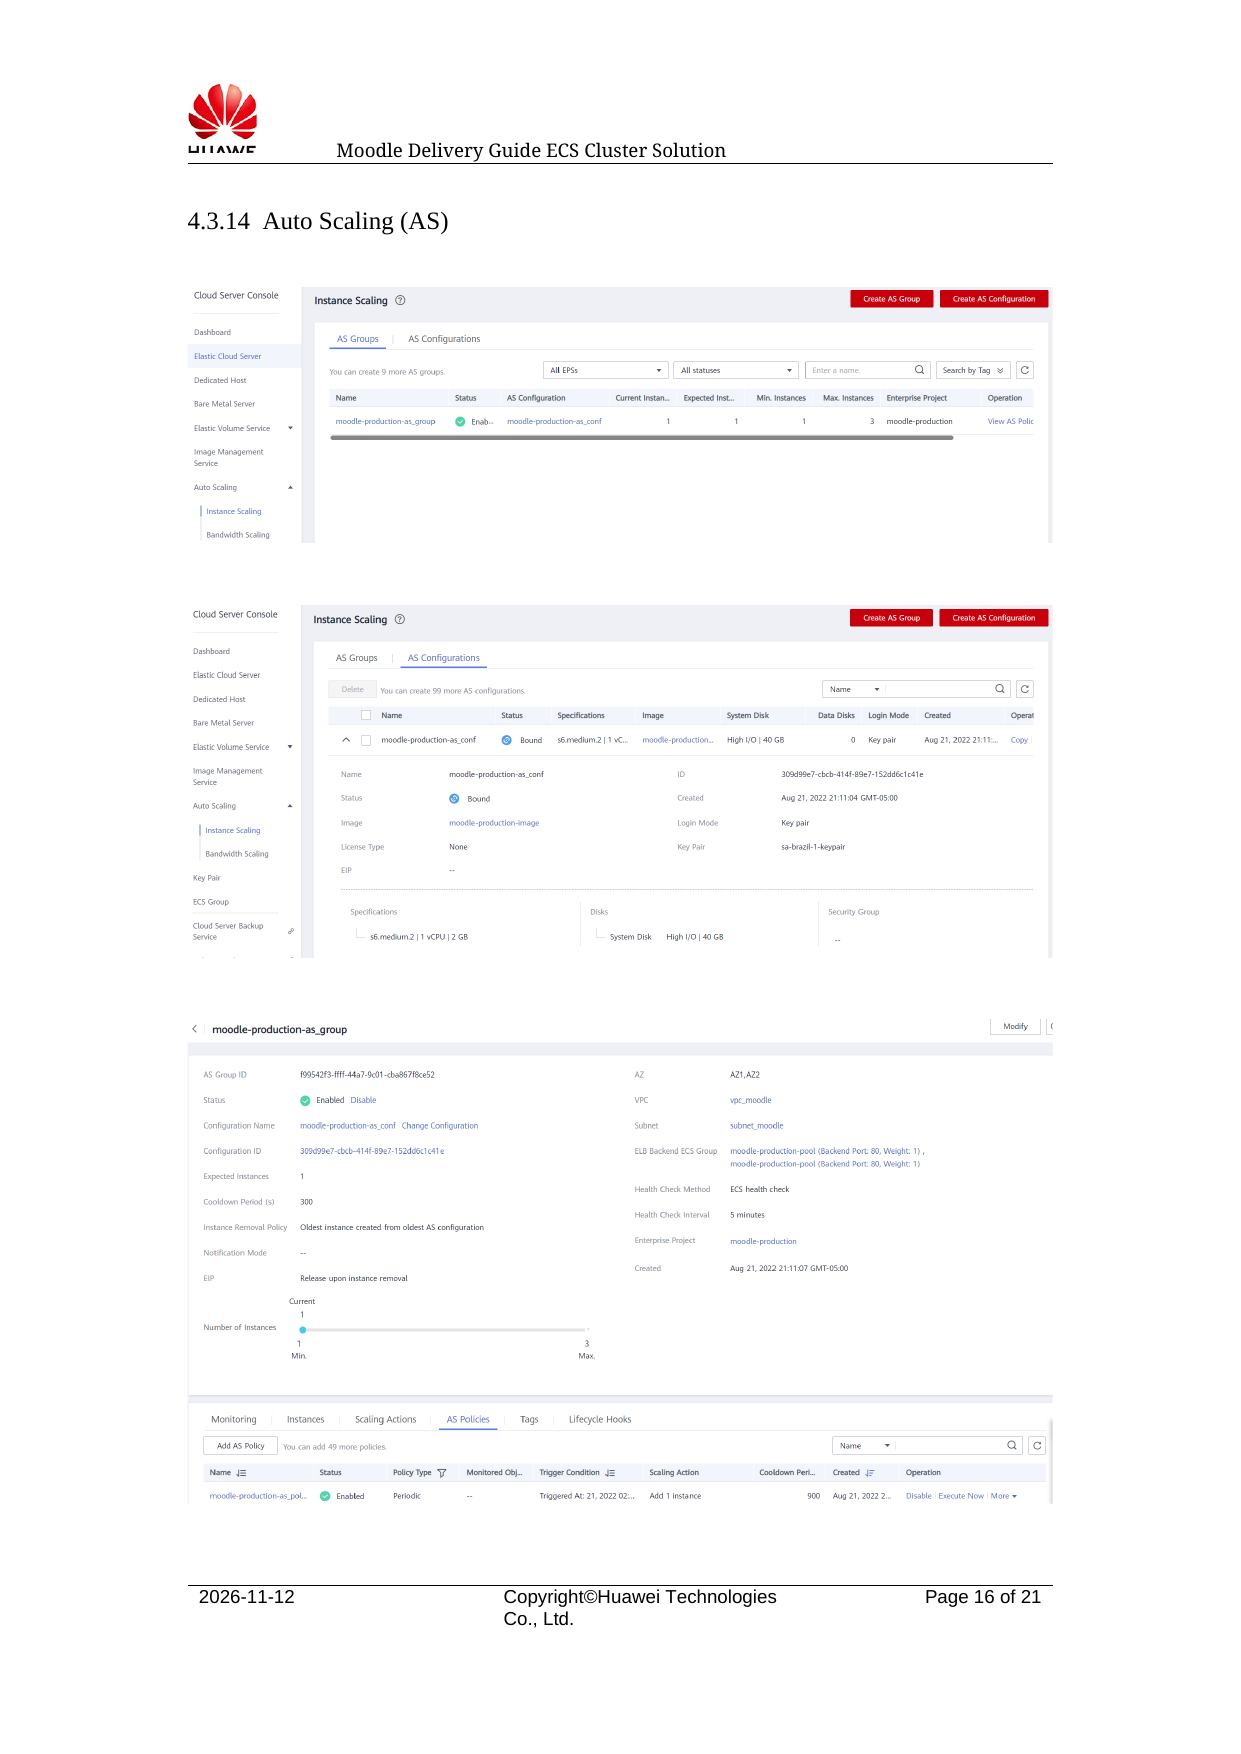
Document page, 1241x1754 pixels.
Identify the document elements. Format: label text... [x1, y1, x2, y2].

picture [188, 84, 257, 153]
picture [187, 1019, 1053, 1504]
picture [187, 605, 1053, 958]
subtitle Auto Scaling (AS) [187, 204, 1053, 237]
picture [187, 287, 1053, 543]
